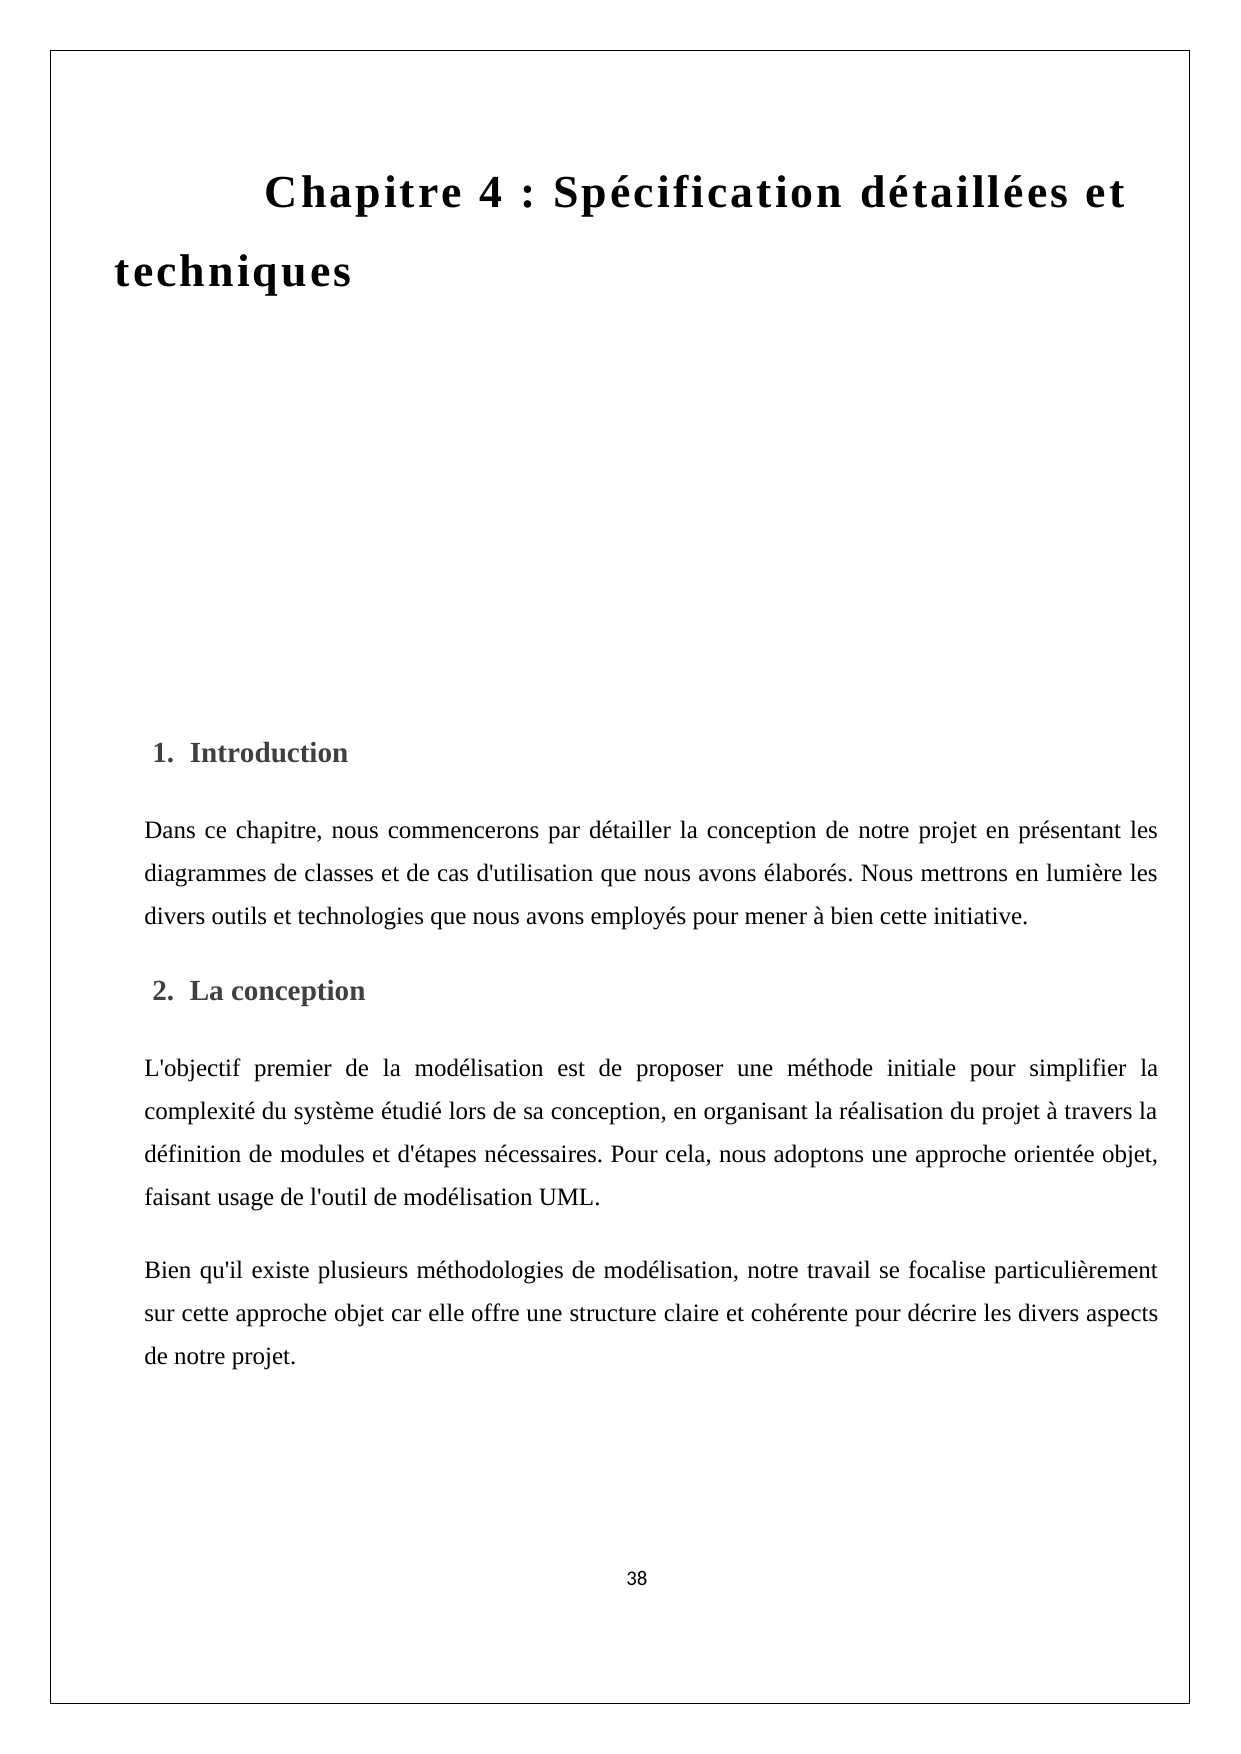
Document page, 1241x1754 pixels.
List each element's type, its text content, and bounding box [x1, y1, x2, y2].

text Bien qu'il existe plusieurs méthodologies de modélisation, notre travail se focalise particulièrement sur cette approche objet car elle offre une structure claire et cohérente pour décrire les divers aspects de notre projet. [144, 1255, 1159, 1370]
subtitle Introduction [152, 736, 1159, 769]
subtitle Chapitre 4 : Spécification détaillées et techniques [114, 164, 1159, 296]
subtitle La conception [152, 973, 1159, 1007]
text L'objectif premier de la modélisation est de proposer une méthode initiale pour simplifier la complexité du système étudié lors de sa conception, en organisant la réalisation du projet à travers la définition de modules et d'étapes nécessaires. Pour cela, nous adoptons une approche orientée objet, faisant usage de l'outil de modélisation UML. [144, 1053, 1159, 1211]
text Dans ce chapitre, nous commencerons par détailler la conception de notre projet en présentant les diagrammes de classes et de cas d'utilisation que nous avons élaborés. Nous mettrons en lumière les divers outils et technologies que nous avons employés pour mener à bien cette initiative. [144, 815, 1159, 930]
